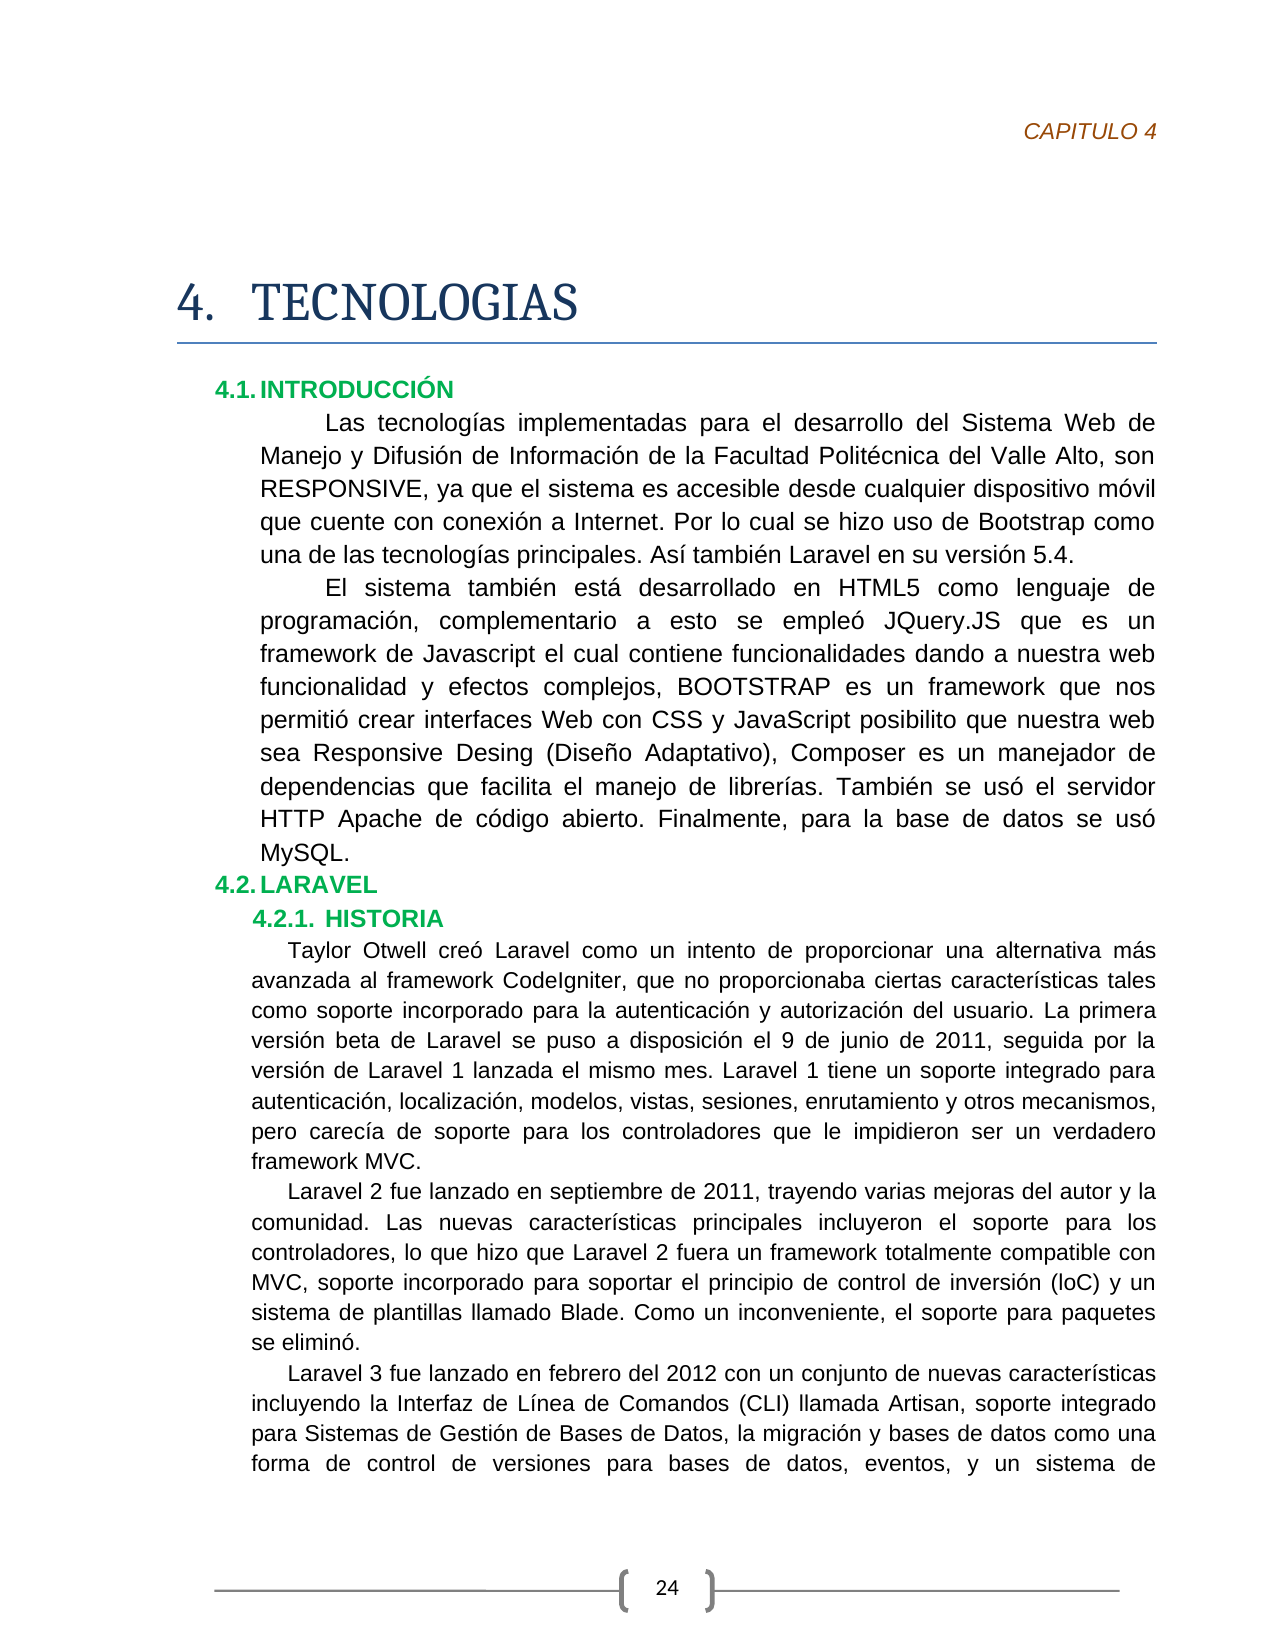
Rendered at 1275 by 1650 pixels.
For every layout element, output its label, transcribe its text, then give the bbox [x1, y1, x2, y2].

list Las tecnologías implementadas para el desarrollo del Sistema Web de Manejo y Difusión de Información de la Facultad Politécnica del Valle Alto, son RESPONSIVE, ya que el sistema es accesible desde cualquier dispositivo móvil que cuente con conexión a Internet. Por lo cual se hizo uso de Bootstrap como una de las tecnologías principales. Así también Laravel en su versión 5.4. [260, 408, 1157, 569]
list Taylor Otwell creó Laravel como un intento de proporcionar una alternativa más avanzada al framework CodeIgniter, que no proporcionaba ciertas características tales como soporte incorporado para la autenticación y autorización del usuario. La primera versión beta de Laravel se puso a disposición el 9 de junio de 2011, seguida por la versión de Laravel 1 lanzada el mismo mes. Laravel 1 tiene un soporte integrado para autenticación, localización, modelos, vistas, sesiones, enrutamiento y otros mecanismos, pero carecía de soporte para los controladores que le impidieron ser un verdadero framework MVC. [251, 937, 1157, 1174]
text CAPITULO 4 [177, 118, 1157, 144]
list LARAVEL [215, 871, 1157, 899]
list INTRODUCCIÓN [215, 375, 1157, 404]
list Laravel 2 fue lanzado en septiembre de 2011, trayendo varias mejoras del autor y la comunidad. Las nuevas características principales incluyeron el soporte para los controladores, lo que hizo que Laravel 2 fuera un framework totalmente compatible con MVC, soporte incorporado para soportar el principio de control de inversión (loC) y un sistema de plantillas llamado Blade. Como un inconveniente, el soporte para paquetes se eliminó. [251, 1178, 1157, 1356]
list El sistema también está desarrollado en HTML5 como lenguaje de programación, complementario a esto se empleó JQuery.JS que es un framework de Javascript el cual contiene funcionalidades dando a nuestra web funcionalidad y efectos complejos, BOOTSTRAP es un framework que nos permitió crear interfaces Web con CSS y JavaScript posibilito que nuestra web sea Responsive Desing (Diseño Adaptativo), Composer es un manejador de dependencias que facilita el manejo de librerías. También se usó el servidor HTTP Apache de código abierto. Finalmente, para la base de datos se usó MySQL. [260, 573, 1157, 866]
list HISTORIA [252, 903, 1157, 932]
title TECNOLOGIAS [177, 271, 1157, 342]
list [251, 1359, 1157, 1476]
